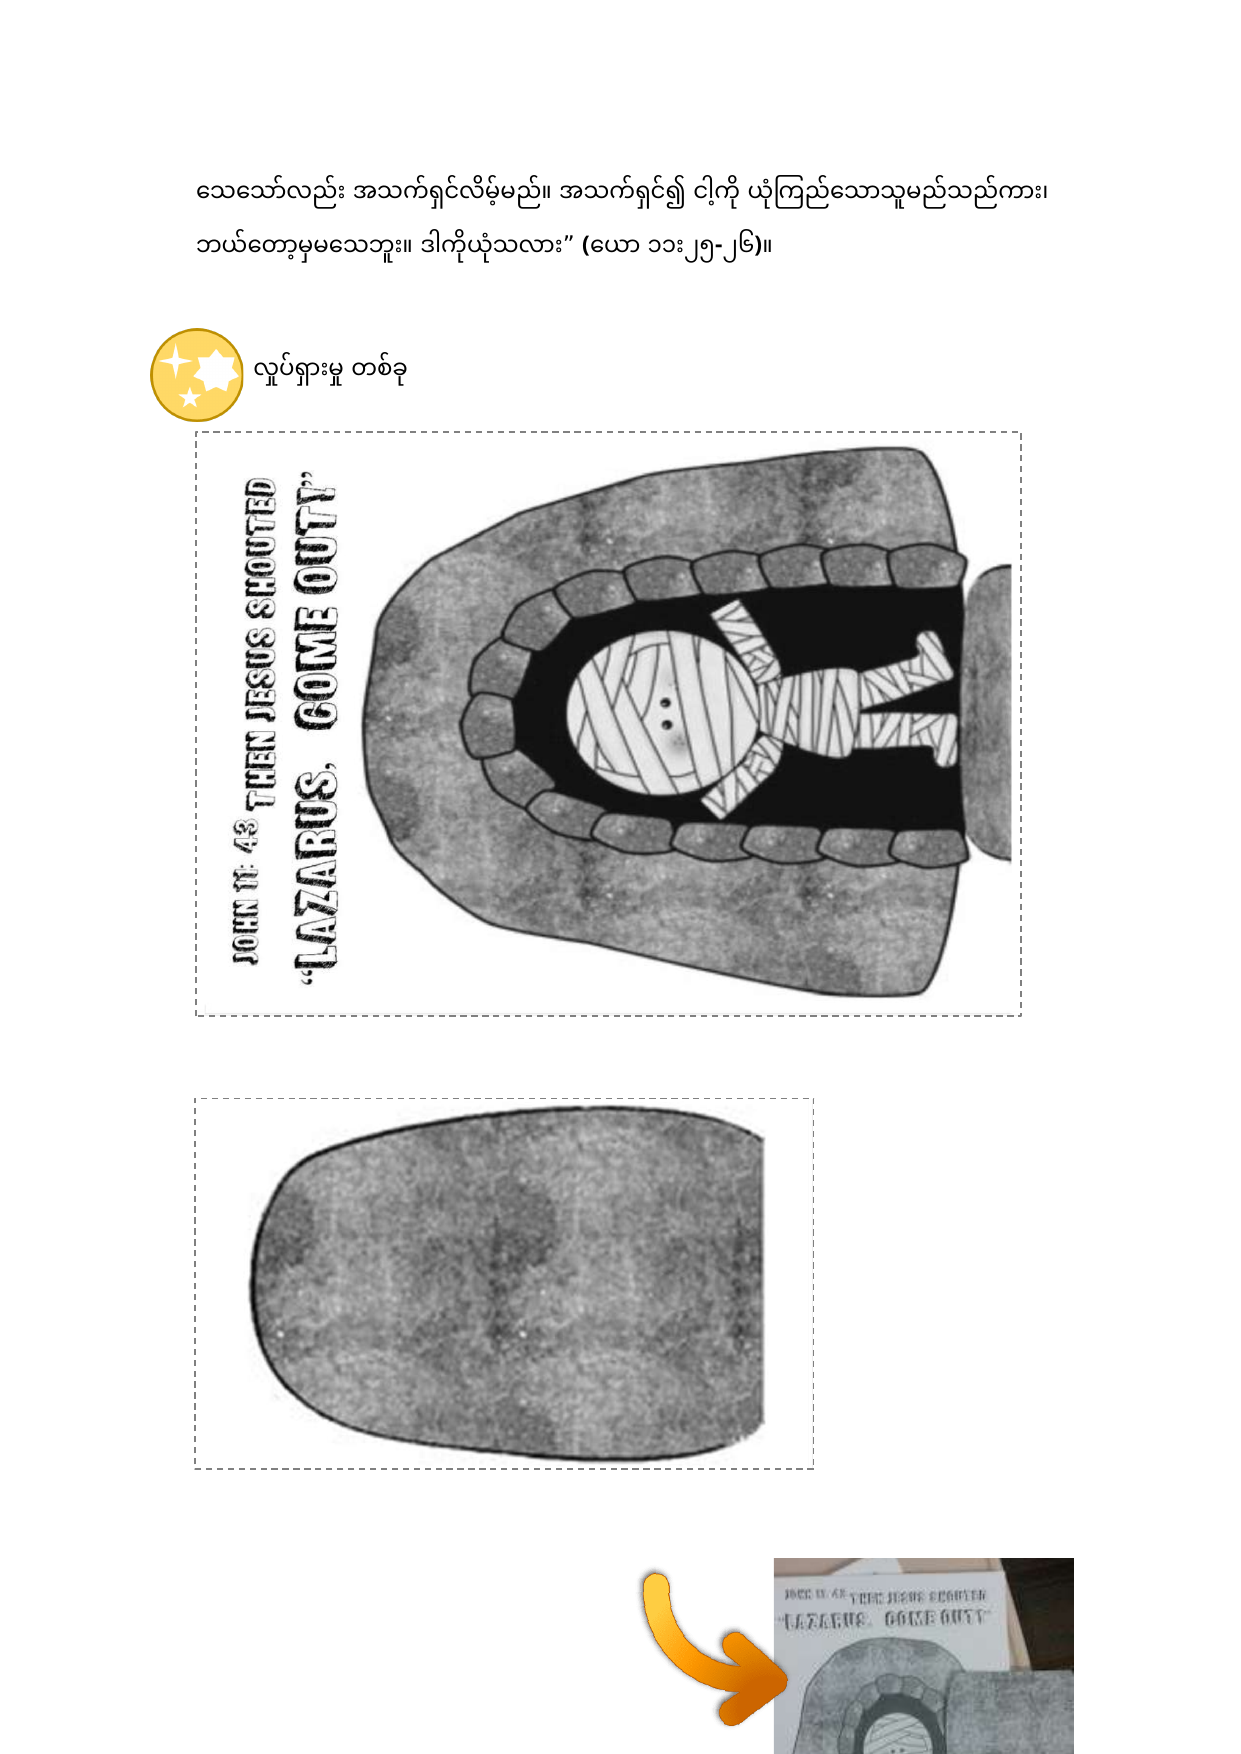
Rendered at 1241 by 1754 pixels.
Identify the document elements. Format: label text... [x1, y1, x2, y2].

picture [623, 1558, 1074, 1754]
text လှုပ်ရှားမှု တစ်ခု [244, 354, 1090, 381]
picture [196, 1099, 813, 1469]
picture [150, 328, 244, 422]
text သေသော်လည်း အသက်ရှင်လိမ့်မည်။ အသက်ရှင်၍ ငါ့ကို ယုံကြည်သောသူမည်သည်ကား၊ [777, 177, 1090, 204]
text သေသော်လည်း အသက်ရှင်လိမ့်မည်။ အသက်ရှင်၍ ငါ့ကို ယုံကြည်သောသူမည်သည်ကား၊ [150, 177, 681, 204]
text ဘယ်တော့မှမသေဘူး။ ဒါကိုယုံသလား” (ယော ၁၁း၂၅-၂၆)။ [150, 223, 1090, 273]
picture [198, 433, 1020, 1016]
